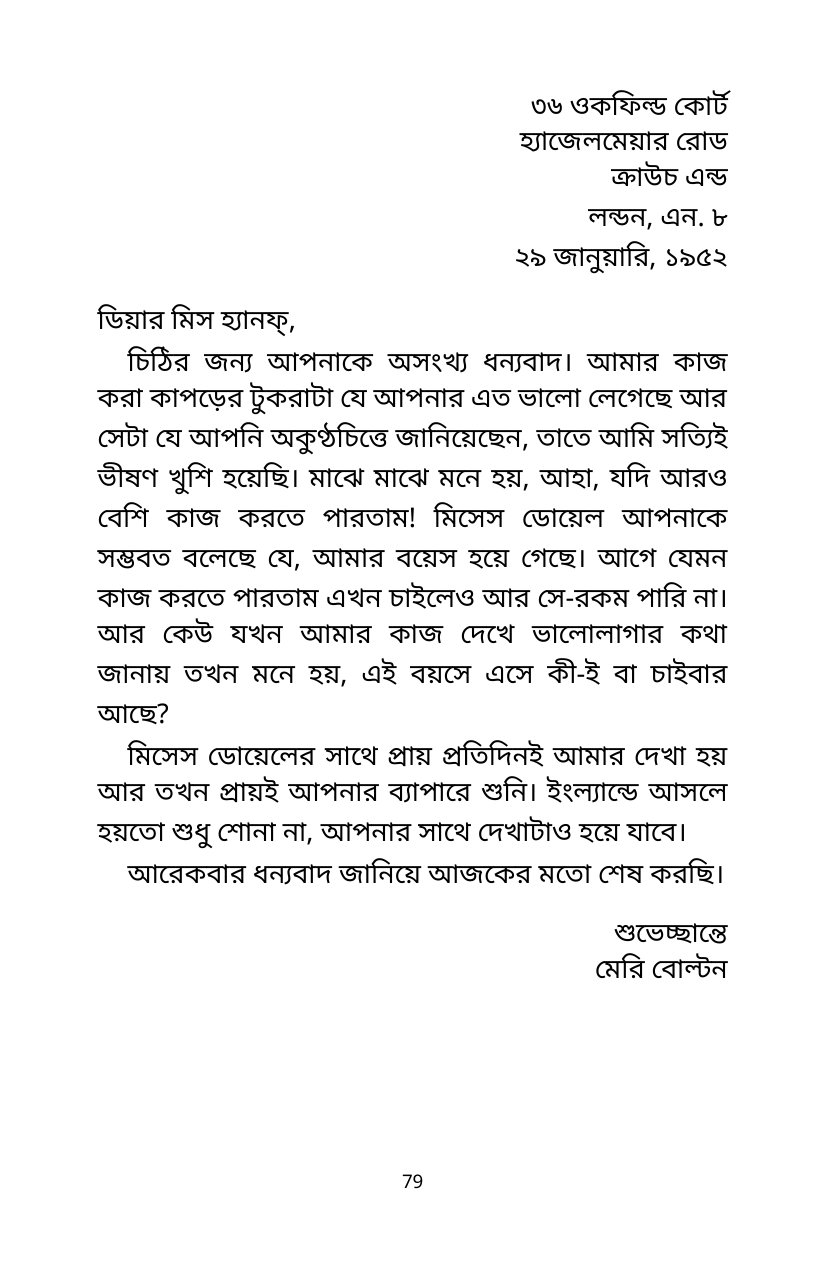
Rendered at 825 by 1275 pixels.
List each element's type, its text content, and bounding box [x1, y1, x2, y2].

text ২৯ জানুয়ারি, ১৯৫২ [97, 238, 727, 278]
text মেরি বোল্টন [97, 953, 727, 989]
text ৩৬ ওকফিল্ড কোর্ট [97, 90, 727, 126]
text আরেকবার ধন্যবাদ জানিয়ে আজকের মতো শেষ করছি। [97, 859, 727, 895]
text চিঠির জন্য আপনাকে অসংখ্য ধন্যবাদ। আমার কাজ করা কাপড়ের টুকরাটা যে আপনার এত ভালো লেগেছে আর সেটা যে আপনি অকুণ্ঠচিত্তে জানিয়েছেন, তাতে আমি সত্যিই ভীষণ খুশি হয়েছি। মাঝে মাঝে মনে হয়, আহা, যদি আরও বেশি কাজ করতে পারতাম! মিসেস ডোয়েল আপনাকে সম্ভবত বলেছে যে, আমার বয়েস হয়ে গেছে। আগে যেমন কাজ করতে পারতাম এখন চাইলেও আর সে-রকম পারি না। আর কেউ যখন আমার কাজ দেখে ভালোলাগার কথা জানায় তখন মনে হয়, এই বয়সে এসে কী-ই বা চাইবার আছে? [97, 347, 727, 734]
text লন্ডন, এন. ৮ [97, 198, 727, 238]
text ডিয়ার মিস হ্যানফ্, [97, 301, 727, 341]
text শুভেচ্ছান্তে [97, 918, 727, 953]
text ক্রাউচ এন্ড [97, 162, 727, 198]
text হ্যাজেলমেয়ার রোড [97, 126, 727, 162]
text মিসেস ডোয়েলের সাথে প্রায় প্রতিদিনই আমার দেখা হয় আর তখন প্রায়ই আপনার ব্যাপারে শুনি। ইংল্যান্ডে আসলে হয়তো শুধু শোনা না, আপনার সাথে দেখাটাও হয়ে যাবে। [97, 741, 727, 853]
